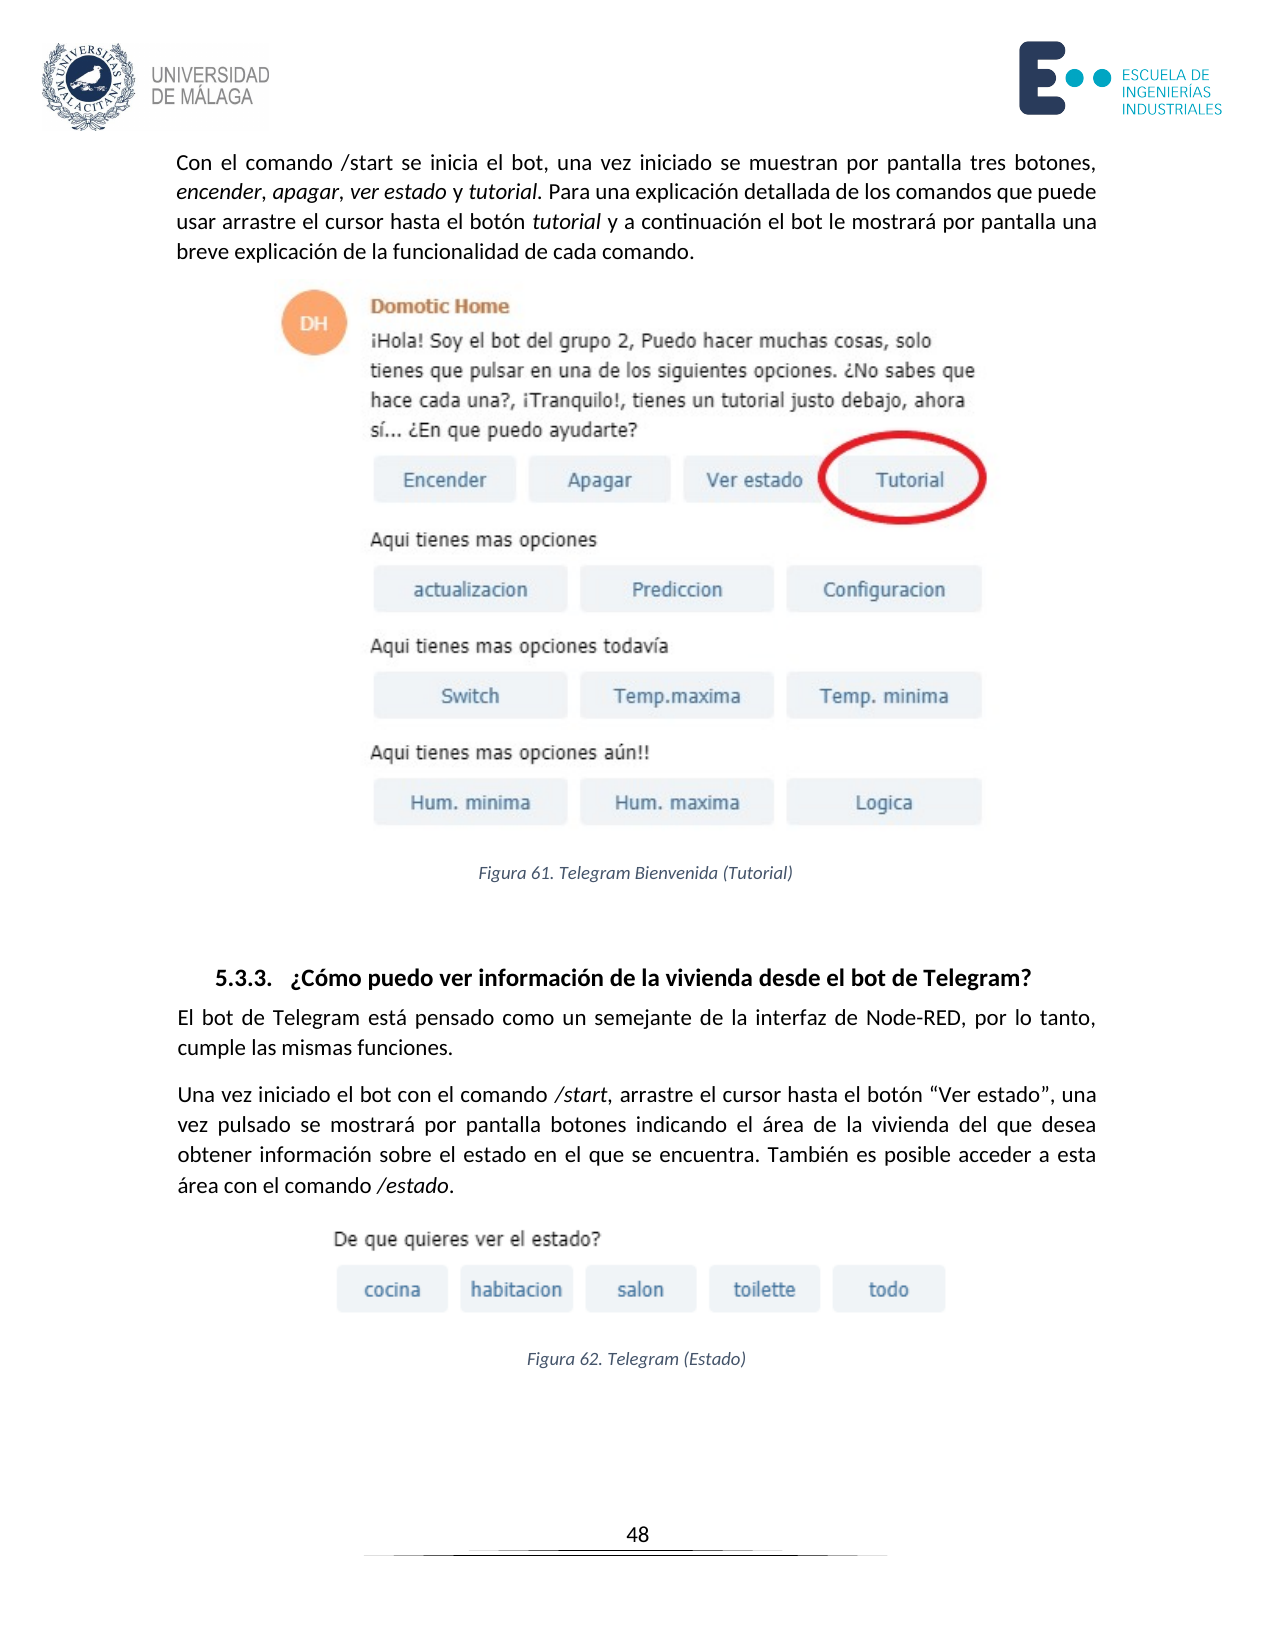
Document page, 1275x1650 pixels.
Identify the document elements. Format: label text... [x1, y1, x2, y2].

picture [999, 21, 1242, 135]
text Con el comando /start se inicia el bot, una vez iniciado se muestran por pantalla tres botones, encender, apagar, ver estado y tutorial. Para una explicación detallada de los comandos que puede usar arrastre el cursor hasta el botón tutorial y a continuación el bot le mostrará por pantalla una breve explicación de la funcionalidad de cada comando. [176, 148, 1098, 265]
subtitle ¿Cómo puedo ver información de la vivienda desde el bot de Telegram? [215, 962, 1098, 992]
picture [41, 43, 269, 131]
picture [274, 279, 1001, 852]
text El bot de Telegram está pensado como un semejante de la interfaz de Node-RED, por lo tanto, cumple las mismas funciones. [177, 1003, 1098, 1061]
text Una vez iniciado el bot con el comando /start, arrastre el cursor hasta el botón “Ver estado”, una vez pulsado se mostrará por pantalla botones indicando el área de la vivienda del que desea obtener información sobre el estado en el que se encuentra. También es posible acceder a esta área con el comando /estado. [177, 1080, 1098, 1199]
picture [320, 1222, 955, 1338]
